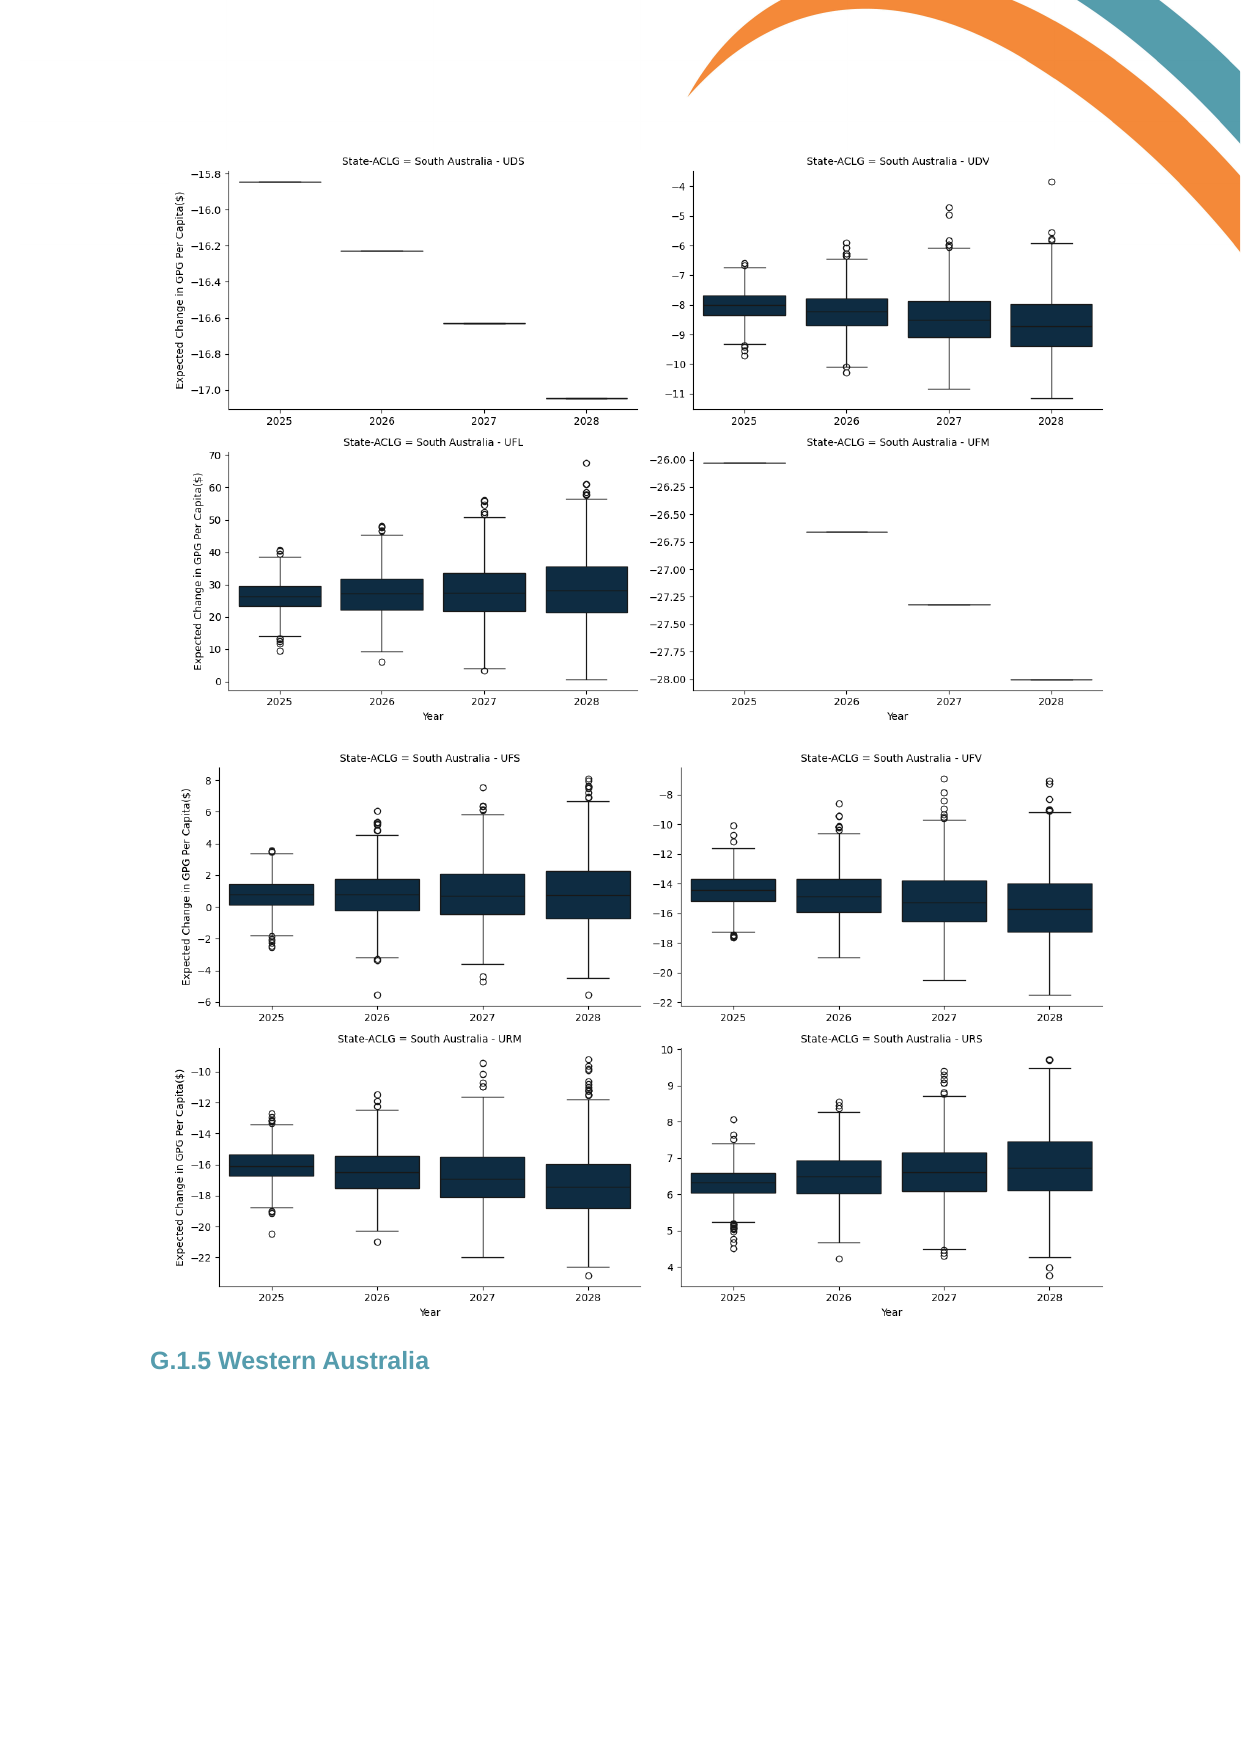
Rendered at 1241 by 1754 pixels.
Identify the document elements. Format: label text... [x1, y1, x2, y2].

picture [168, 746, 1109, 1325]
picture [19, 0, 1241, 729]
subtitle G.1.5 Western Australia [150, 1346, 1090, 1374]
